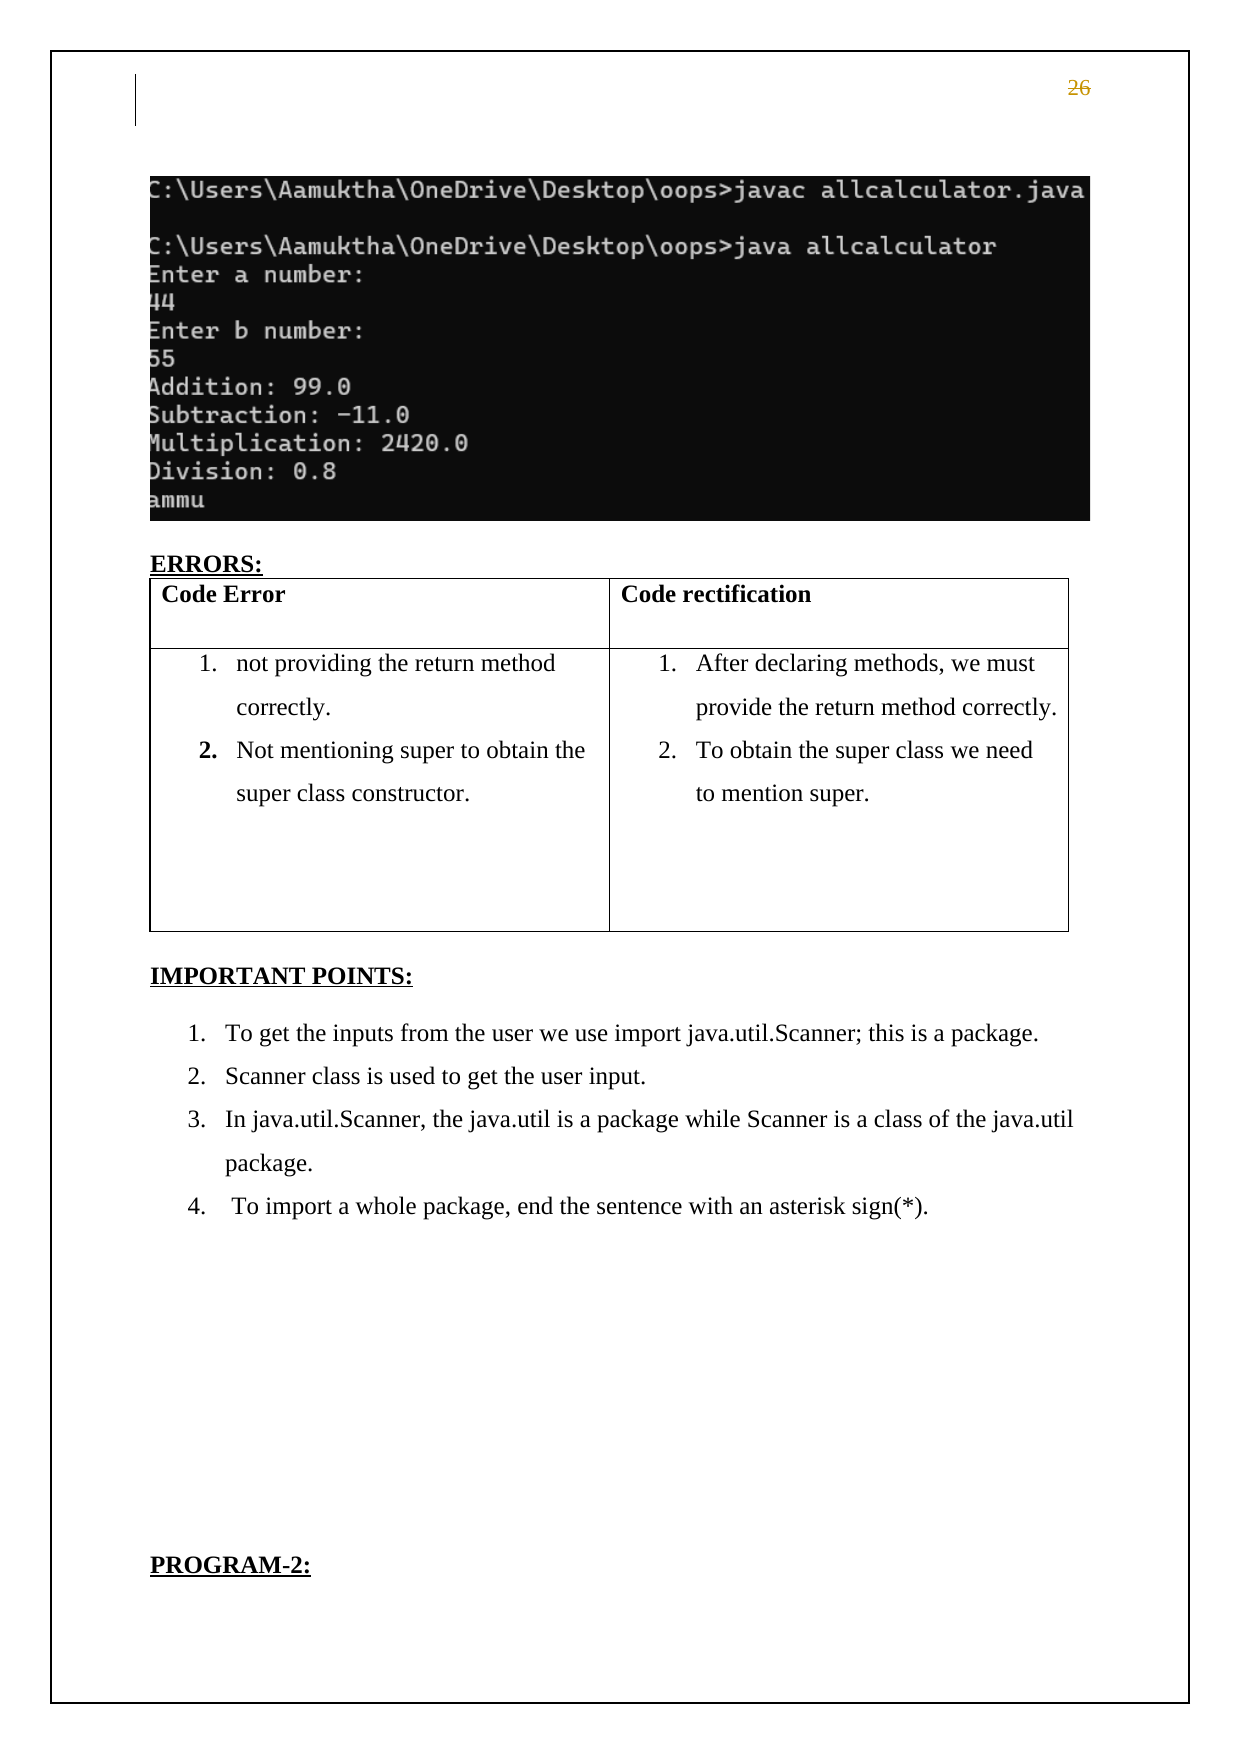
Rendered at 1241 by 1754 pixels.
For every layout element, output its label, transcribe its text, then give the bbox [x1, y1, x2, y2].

list To import a whole package, end the sentence with an asterisk sign(*). [187, 1191, 1090, 1219]
text IMPORTANT POINTS: [150, 961, 1090, 989]
table_header Code rectification [610, 579, 1068, 647]
picture [150, 176, 1091, 521]
table_cell not providing the return method correctly. Not mentioning super to obtain the super class constructor. [151, 649, 609, 931]
table_cell After declaring methods, we must provide the return method correctly. To obtain the super class we need to mention super. [610, 649, 1068, 931]
list Scanner class is used to get the user input. [187, 1061, 1090, 1090]
table_header Code Error [151, 579, 609, 647]
text PROGRAM-2: [150, 1550, 1090, 1579]
list In java.util.Scanner, the java.util is a package while Scanner is a class of the java.util package. [187, 1104, 1090, 1176]
list To get the inputs from the user we use import java.util.Scanner; this is a package. [187, 1018, 1090, 1047]
text ERRORS: [150, 549, 1090, 578]
